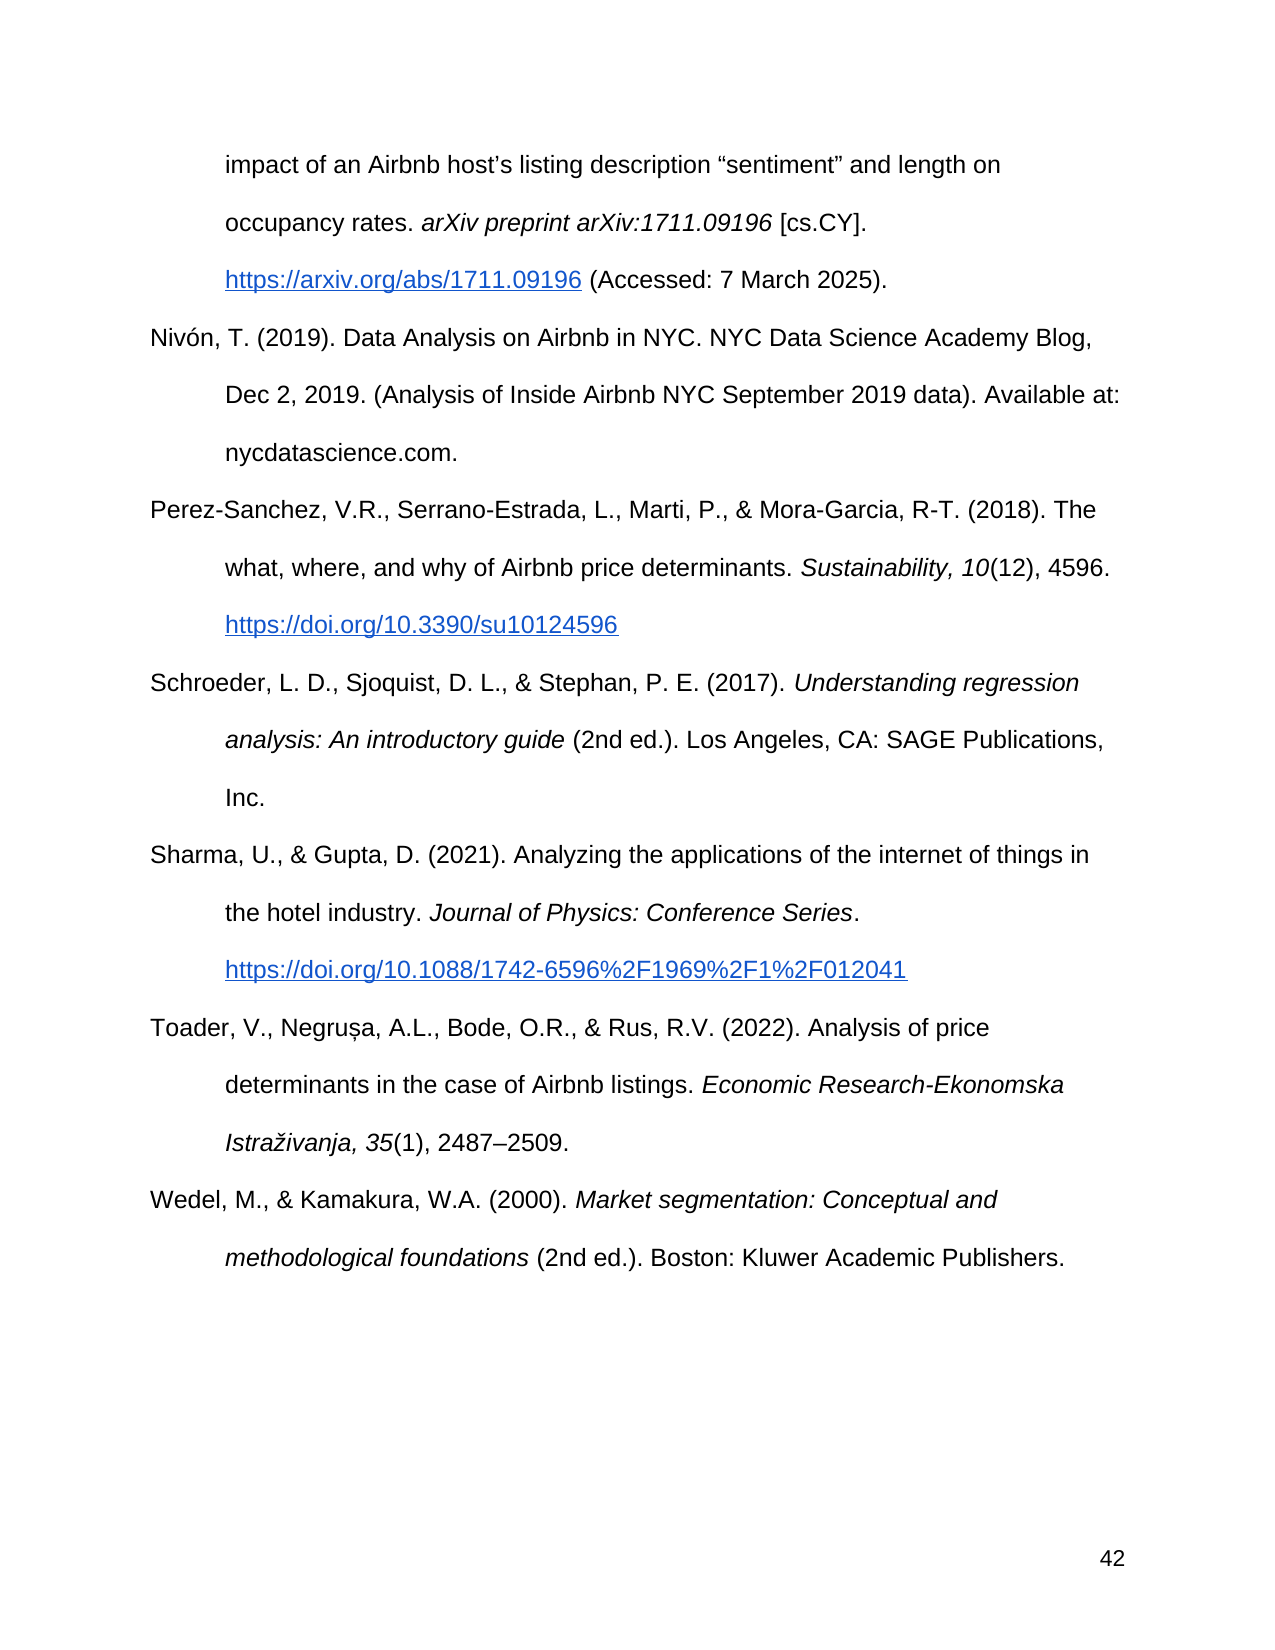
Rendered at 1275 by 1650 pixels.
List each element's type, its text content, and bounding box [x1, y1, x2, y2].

text analysis: An introductory guide (2nd ed.). Los Angeles, CA: SAGE Publications, Inc. [225, 725, 1125, 811]
text methodological foundations (2nd ed.). Boston: Kluwer Academic Publishers. [150, 1242, 1125, 1271]
text Dec 2, 2019. (Analysis of Inside Airbnb NYC September 2019 data). Available at: nycdatascience.com. [225, 380, 1125, 466]
text determinants in the case of Airbnb listings. Economic Research-Ekonomska Istraživanja, 35(1), 2487–2509. [225, 1070, 1125, 1156]
text the hotel industry. Journal of Physics: Conference Series. https://doi.org/10.1088/1742-6596%2F1969%2F1%2F012041 [225, 897, 1125, 984]
text Sharma, U., & Gupta, D. (2021). Analyzing the applications of the internet of things in [150, 840, 1125, 869]
text Toader, V., Negrușa, A.L., Bode, O.R., & Rus, R.V. (2022). Analysis of price [150, 1012, 1125, 1041]
text Wedel, M., & Kamakura, W.A. (2000). Market segmentation: Conceptual and [150, 1185, 1125, 1214]
text Schroeder, L. D., Sjoquist, D. L., & Stephan, P. E. (2017). Understanding regression [150, 667, 1125, 696]
text what, where, and why of Airbnb price determinants. Sustainability, 10(12), 4596. https://doi.org/10.3390/su10124596 [225, 552, 1125, 639]
text Perez-Sanchez, V.R., Serrano-Estrada, L., Marti, P., & Mora-Garcia, R-T. (2018). The [150, 495, 1125, 524]
text Nivón, T. (2019). Data Analysis on Airbnb in NYC. NYC Data Science Academy Blog, [150, 322, 1125, 351]
text impact of an Airbnb host’s listing description “sentiment” and length on occupancy rates. arXiv preprint arXiv:1711.09196 [cs.CY]. https://arxiv.org/abs/1711.09196 (Accessed: 7 March 2025). [225, 150, 1125, 294]
